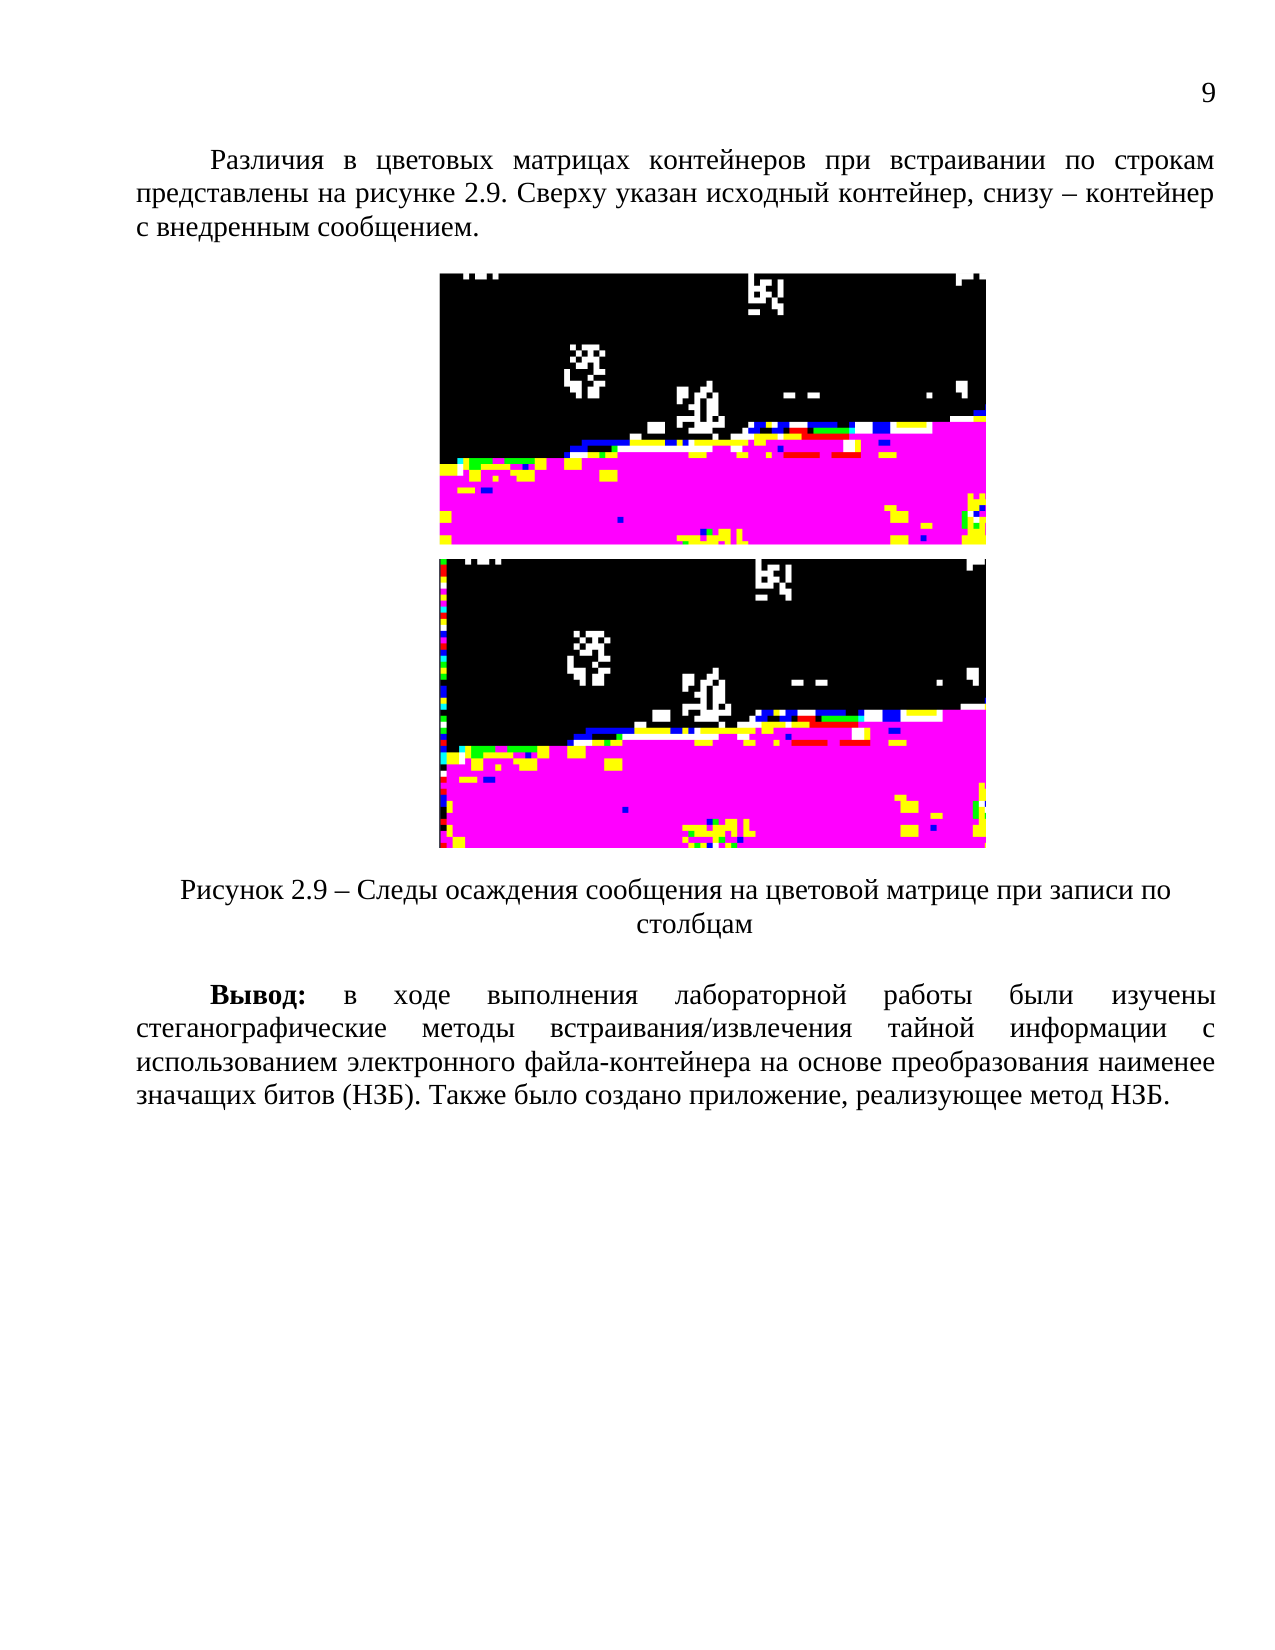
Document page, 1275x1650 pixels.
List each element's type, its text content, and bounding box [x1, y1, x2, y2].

picture [434, 267, 991, 848]
text Рисунок 2.9 – Следы осаждения сообщения на цветовой матрице при записи по столбцам [136, 872, 1216, 939]
text Различия в цветовых матрицах контейнеров при встраивании по строкам представлены на рисунке 2.9. Сверху указан исходный контейнер, снизу – контейнер с внедренным сообщением. [136, 142, 1216, 243]
text Вывод: в ходе выполнения лабораторной работы были изучены стеганографические методы встраивания/извлечения тайной информации с использованием электронного файла-контейнера на основе преобразования наименее значащих битов (НЗБ). Также было создано приложение, реализующее метод НЗБ. [136, 977, 1216, 1111]
